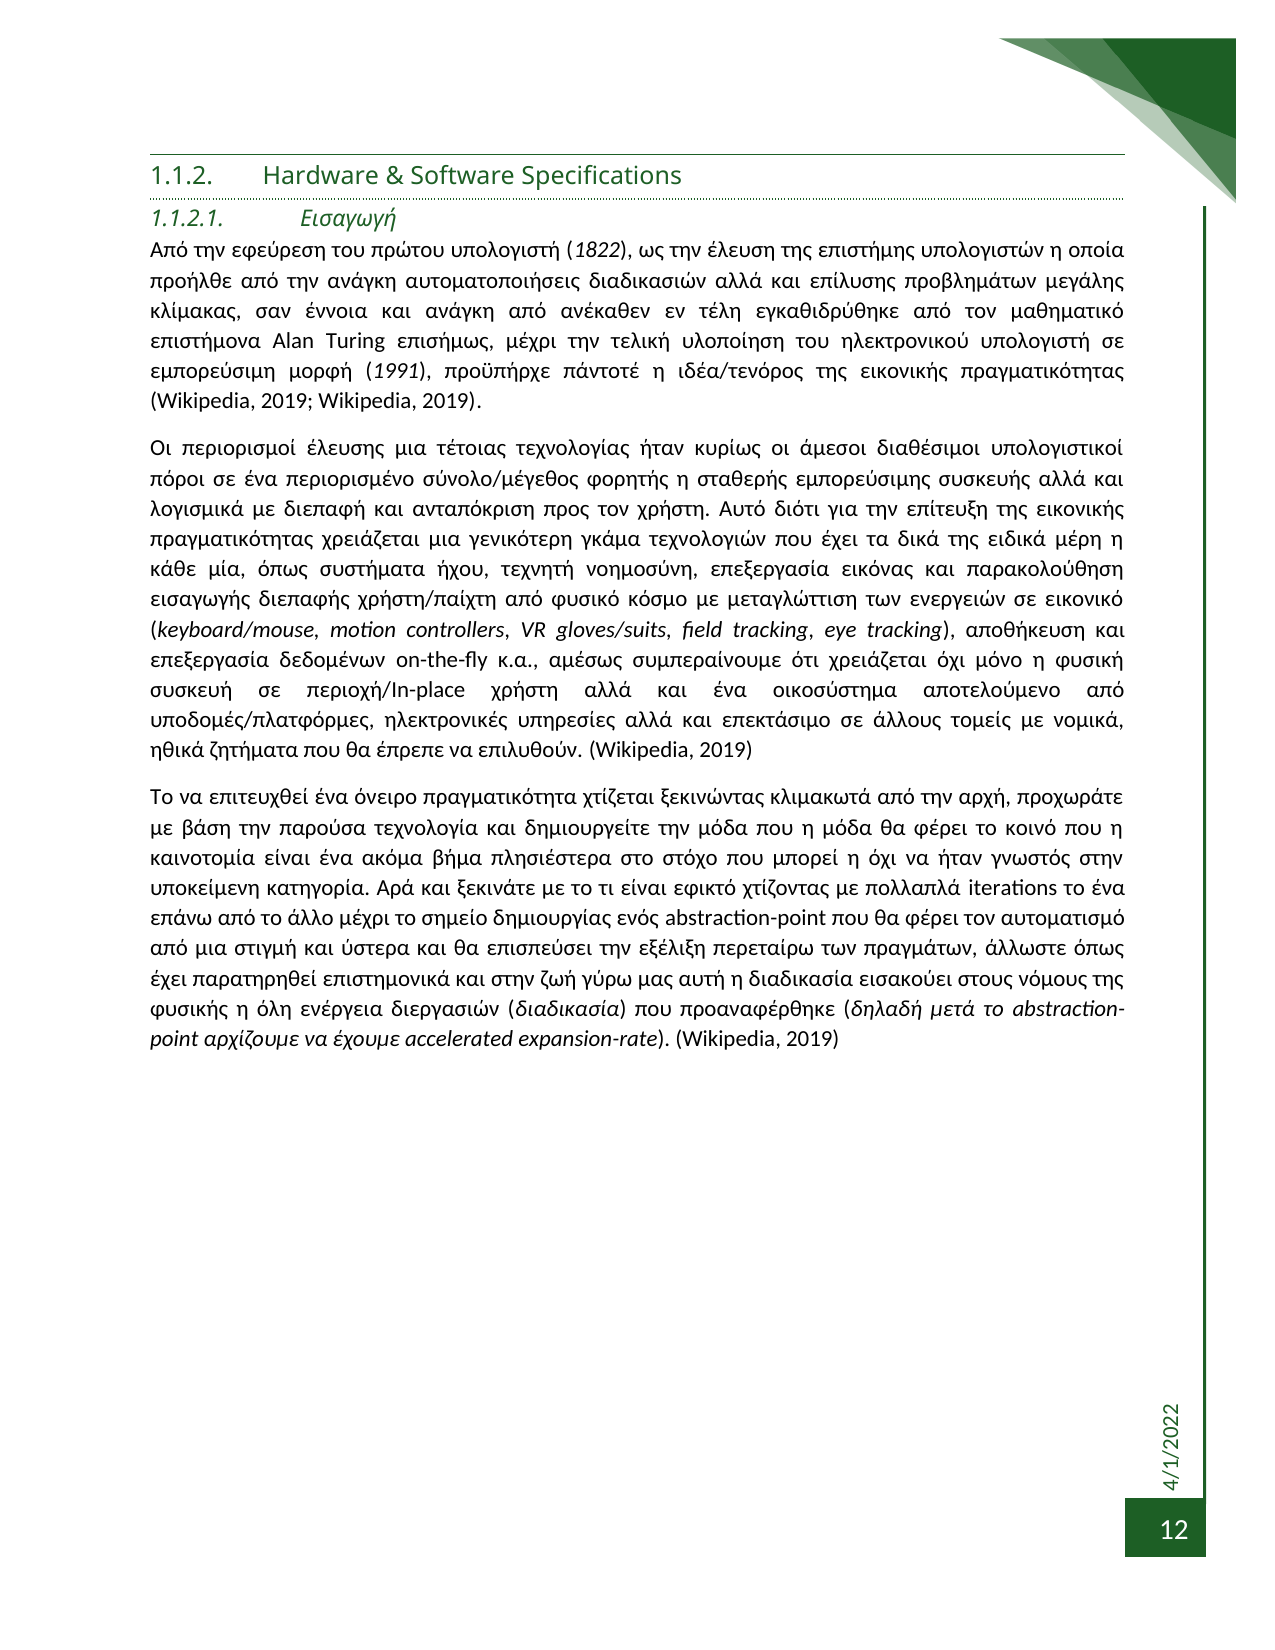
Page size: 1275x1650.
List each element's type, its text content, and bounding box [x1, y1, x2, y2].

picture [997, 38, 1236, 204]
subtitle Hardware & Software Specifications [150, 155, 1125, 191]
text Από την εφεύρεση του πρώτου υπολογιστή (1822), ως την έλευση της επιστήμης υπολογιστών η οποία προήλθε από την ανάγκη αυτοματοποιήσεις διαδικασιών αλλά και επίλυσης προβλημάτων μεγάλης κλίμακας, σαν έννοια και ανάγκη από ανέκαθεν εν τέλη εγκαθιδρύθηκε από τον μαθηματικό επιστήμονα Alan Turing επισήμως, μέχρι την τελική υλοποίηση του ηλεκτρονικού υπολογιστή σε εμπορεύσιμη μορφή (1991), προϋπήρχε πάντοτέ η ιδέα/τενόρος της εικονικής πραγματικότητας . [150, 236, 1125, 415]
text Οι περιορισμοί έλευσης μια τέτοιας τεχνολογίας ήταν κυρίως οι άμεσοι διαθέσιμοι υπολογιστικοί πόροι σε ένα περιορισμένο σύνολο/μέγεθος φορητής η σταθερής εμπορεύσιμης συσκευής αλλά και λογισμικά με διεπαφή και ανταπόκριση προς τον χρήστη. Αυτό διότι για την επίτευξη της εικονικής πραγματικότητας χρειάζεται μια γενικότερη γκάμα τεχνολογιών που έχει τα δικά της ειδικά μέρη η κάθε μία, όπως συστήματα ήχου, τεχνητή νοημοσύνη, επεξεργασία εικόνας και παρακολούθηση εισαγωγής διεπαφής χρήστη/παίχτη από φυσικό κόσμο με μεταγλώττιση των ενεργειών σε εικονικό (keyboard/mouse, motion controllers, VR gloves/suits, field tracking, eye tracking), αποθήκευση και επεξεργασία δεδομένων on-the-fly κ.α., αμέσως συμπεραίνουμε ότι χρειάζεται όχι μόνο η φυσική συσκευή σε περιοχή/In-place χρήστη αλλά και ένα οικοσύστημα αποτελούμενο από υποδομές/πλατφόρμες, ηλεκτρονικές υπηρεσίες αλλά και επεκτάσιμο σε άλλους τομείς με νομικά, ηθικά ζητήματα που θα έπρεπε να επιλυθούν. [150, 433, 1125, 764]
text Το να επιτευχθεί ένα όνειρο πραγματικότητα χτίζεται ξεκινώντας κλιμακωτά από την αρχή, προχωράτε με βάση την παρούσα τεχνολογία και δημιουργείτε την μόδα που η μόδα θα φέρει το κοινό που η καινοτομία είναι ένα ακόμα βήμα πλησιέστερα στο στόχο που μπορεί η όχι να ήταν γνωστός στην υποκείμενη κατηγορία. Αρά και ξεκινάτε με το τι είναι εφικτό χτίζοντας με πολλαπλά iterations το ένα επάνω από το άλλο μέχρι το σημείο δημιουργίας ενός abstraction-point που θα φέρει τον αυτοματισμό από μια στιγμή και ύστερα και θα επισπεύσει την εξέλιξη περεταίρω των πραγμάτων, άλλωστε όπως έχει παρατηρηθεί επιστημονικά και στην ζωή γύρω μας αυτή η διαδικασία εισακούει στους νόμους της φυσικής η όλη ενέργεια διεργασιών (διαδικασία) που προαναφέρθηκε (δηλαδή μετά το abstraction-point αρχίζουμε να έχουμε accelerated expansion-rate). [150, 782, 1125, 1052]
subtitle Εισαγωγή [150, 198, 1125, 233]
